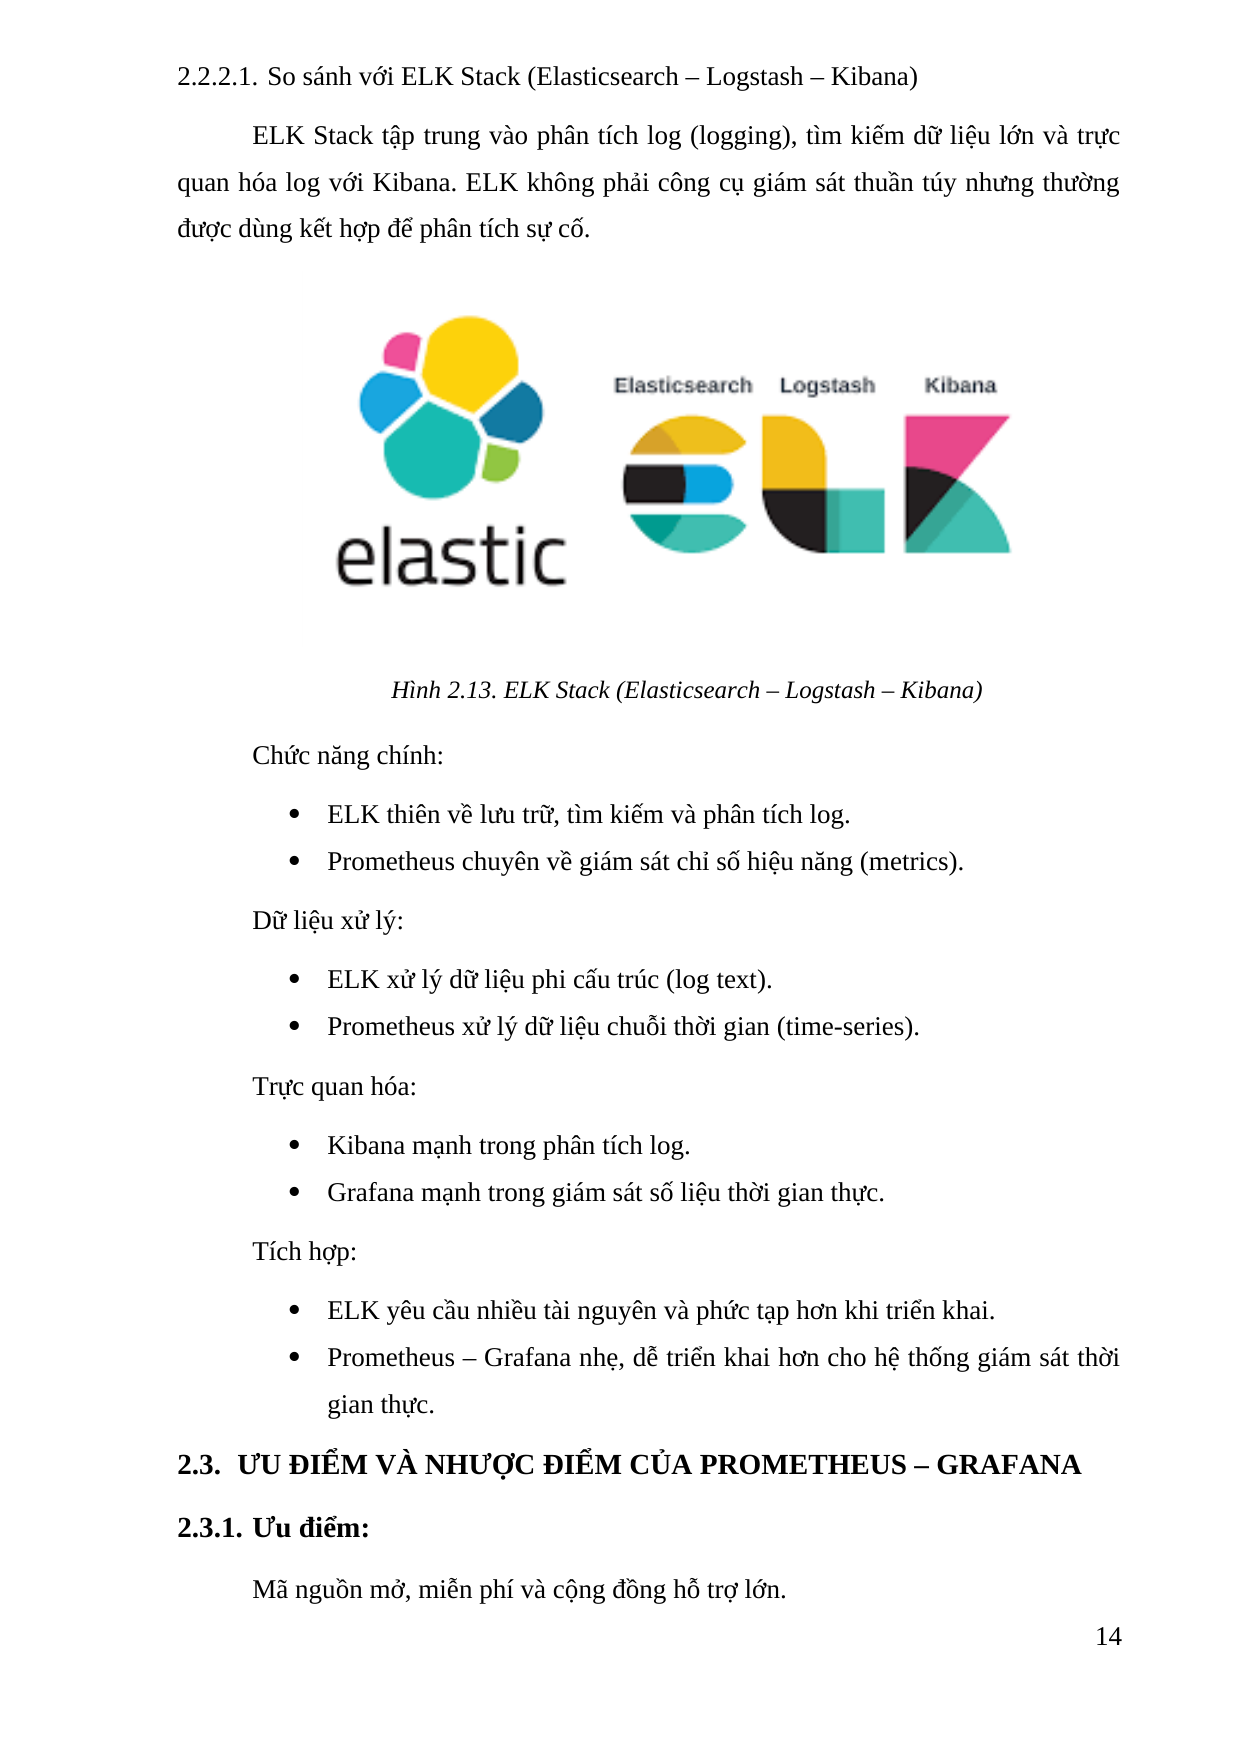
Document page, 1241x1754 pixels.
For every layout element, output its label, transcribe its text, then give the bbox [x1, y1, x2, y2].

list ELK thiên về lưu trữ, tìm kiếm và phân tích log. [289, 798, 1122, 829]
list ELK xử lý dữ liệu phi cấu trúc (log text). [289, 964, 1122, 995]
text Tích hợp: [177, 1235, 1122, 1266]
text Trực quan hóa: [177, 1070, 1122, 1101]
subtitle Ưu điểm và nhược điểm của Prometheus – Grafana [177, 1447, 1122, 1481]
picture [301, 271, 1072, 647]
text Dữ liệu xử lý: [177, 904, 1122, 936]
text Mã nguồn mở, miễn phí và cộng đồng hỗ trợ lớn. [177, 1573, 1122, 1604]
list Kibana mạnh trong phân tích log. [289, 1129, 1122, 1160]
list ELK yêu cầu nhiều tài nguyên và phức tạp hơn khi triển khai. [289, 1294, 1122, 1326]
subtitle Ưu điểm: [177, 1510, 1122, 1544]
list Prometheus – Grafana nhẹ, dễ triển khai hơn cho hệ thống giám sát thời gian thực. [289, 1341, 1122, 1419]
text Chức năng chính: [177, 739, 1122, 770]
text ELK Stack tập trung vào phân tích log (logging), tìm kiếm dữ liệu lớn và trực quan hóa log với Kibana. ELK không phải công cụ giám sát thuần túy nhưng thường được dùng kết hợp để phân tích sự cố. [177, 119, 1122, 244]
list Grafana mạnh trong giám sát số liệu thời gian thực. [289, 1176, 1122, 1207]
list Prometheus xử lý dữ liệu chuỗi thời gian (time-series). [289, 1011, 1122, 1042]
list Prometheus chuyên về giám sát chỉ số hiệu năng (metrics). [289, 845, 1122, 876]
subtitle So sánh với ELK Stack (Elasticsearch – Logstash – Kibana) [177, 60, 1122, 91]
